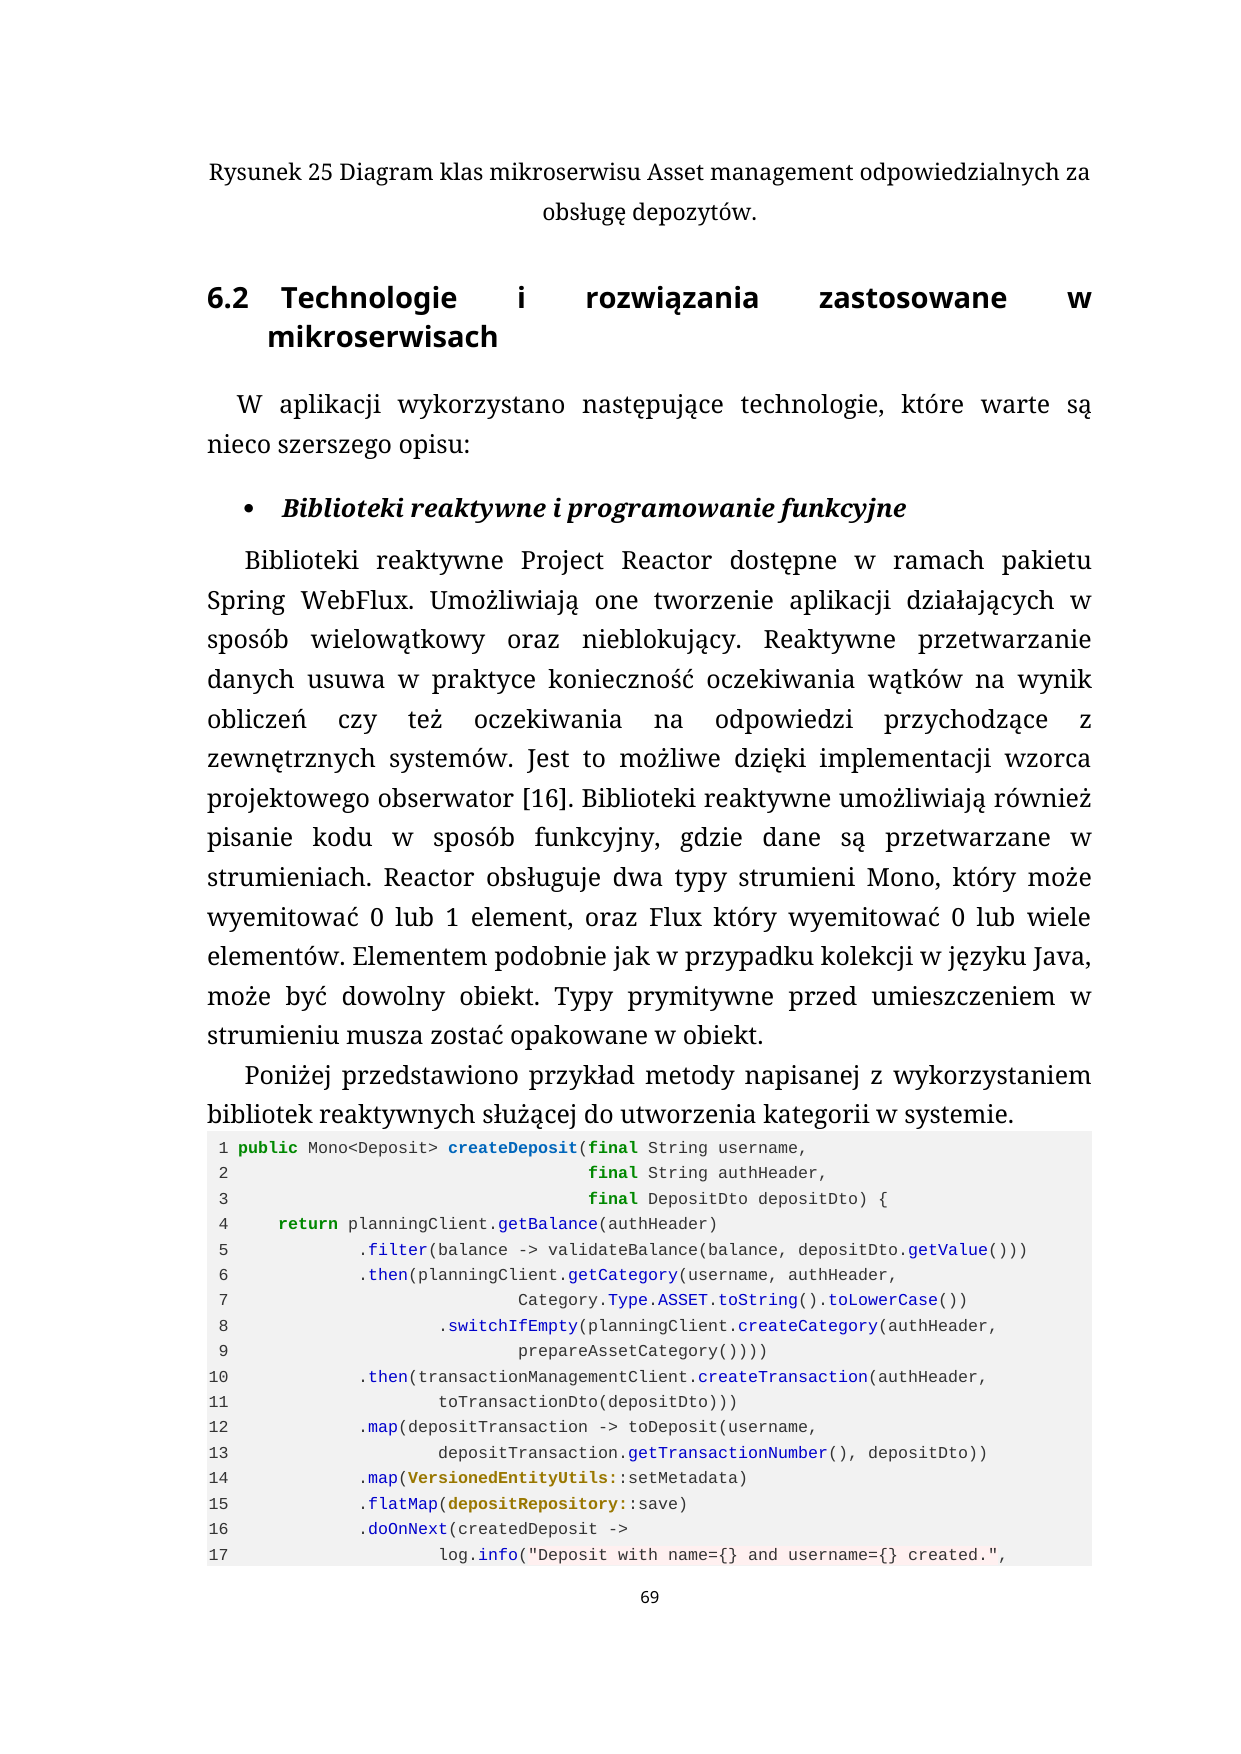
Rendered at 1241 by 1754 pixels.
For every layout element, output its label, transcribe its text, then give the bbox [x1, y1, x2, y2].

text W aplikacji wykorzystano następujące technologie, które warte są nieco szerszego opisu: [207, 381, 1092, 460]
text Rysunek 25 Diagram klas mikroserwisu Asset management odpowiedzialnych za obsługę depozytów. [207, 148, 1092, 227]
table_header 1 2 3 4 5 6 7 8 9 10 11 12 13 14 15 16 17 18 19 20 [207, 1131, 236, 1566]
subtitle Technologie i rozwiązania zastosowane w mikroserwisach [207, 277, 1092, 356]
text Biblioteki reaktywne i programowanie funkcyjne [244, 485, 1092, 525]
text Poniżej przedstawiono przykład metody napisanej z wykorzystaniem bibliotek reaktywnych służącej do utworzenia kategorii w systemie. [207, 1052, 1092, 1131]
text Biblioteki reaktywne Project Reactor dostępne w ramach pakietu Spring WebFlux. Umożliwiają one tworzenie aplikacji działających w sposób wielowątkowy oraz nieblokujący. Reaktywne przetwarzanie danych usuwa w praktyce konieczność oczekiwania wątków na wynik obliczeń czy też oczekiwania na odpowiedzi przychodzące z zewnętrznych systemów. Jest to możliwe dzięki implementacji wzorca projektowego obserwator. Biblioteki reaktywne umożliwiają również pisanie kodu w sposób funkcyjny, gdzie dane są przetwarzane w strumieniach. Reactor obsługuje dwa typy strumieni Mono, który może wyemitować 0 lub 1 element, oraz Flux który wyemitować 0 lub wiele elementów. Elementem podobnie jak w przypadku kolekcji w języku Java, może być dowolny obiekt. Typy prymitywne przed umieszczeniem w strumieniu musza zostać opakowane w obiekt. [207, 537, 1092, 1052]
